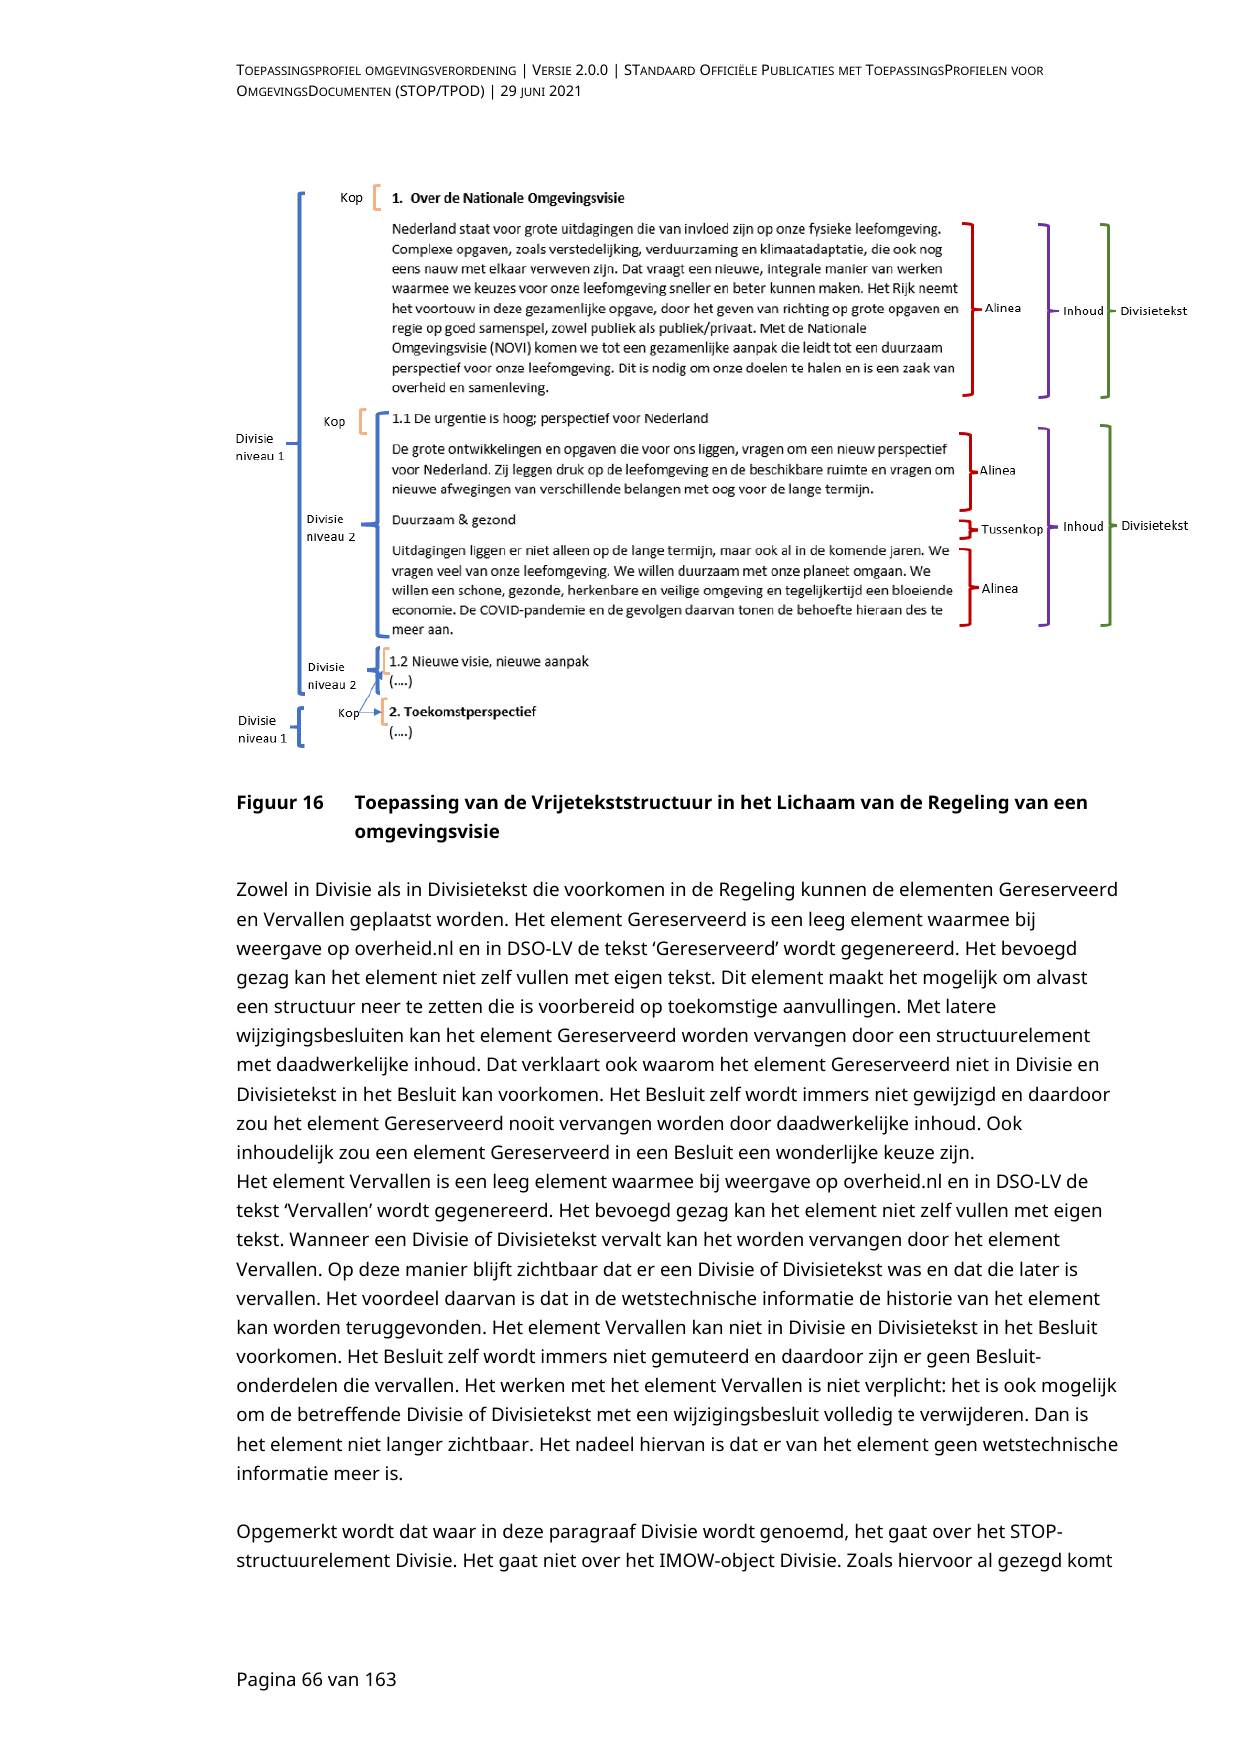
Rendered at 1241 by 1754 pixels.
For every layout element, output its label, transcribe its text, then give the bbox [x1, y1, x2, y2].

text Het element Vervallen is een leeg element waarmee bij weergave op overheid.nl en in DSO-LV de tekst ‘Vervallen’ wordt gegenereerd. Het bevoegd gezag kan het element niet zelf vullen met eigen tekst. Wanneer een Divisie of Divisietekst vervalt kan het worden vervangen door het element Vervallen. Op deze manier blijft zichtbaar dat er een Divisie of Divisietekst was en dat die later is vervallen. Het voordeel daarvan is dat in de wetstechnische informatie de historie van het element kan worden teruggevonden. Het element Vervallen kan niet in Divisie en Divisietekst in het Besluit voorkomen. Het Besluit zelf wordt immers niet gemuteerd en daardoor zijn er geen Besluit-onderdelen die vervallen. Het werken met het element Vervallen is niet verplicht: het is ook mogelijk om de betreffende Divisie of Divisietekst met een wijzigingsbesluit volledig te verwijderen. Dan is het element niet langer zichtbaar. Het nadeel hiervan is dat er van het element geen wetstechnische informatie meer is. [236, 1165, 1122, 1486]
text Zowel in Divisie als in Divisietekst die voorkomen in de Regeling kunnen de elementen Gereserveerd en Vervallen geplaatst worden. Het element Gereserveerd is een leeg element waarmee bij weergave op overheid.nl en in DSO-LV de tekst ‘Gereserveerd’ wordt gegenereerd. Het bevoegd gezag kan het element niet zelf vullen met eigen tekst. Dit element maakt het mogelijk om alvast een structuur neer te zetten die is voorbereid op toekomstige aanvullingen. Met latere wijzigingsbesluiten kan het element Gereserveerd worden vervangen door een structuurelement met daadwerkelijke inhoud. Dat verklaart ook waarom het element Gereserveerd niet in Divisie en Divisietekst in het Besluit kan voorkomen. Het Besluit zelf wordt immers niet gewijzigd en daardoor zou het element Gereserveerd nooit vervangen worden door daadwerkelijke inhoud. Ook inhoudelijk zou een element Gereserveerd in een Besluit een wonderlijke keuze zijn. [236, 873, 1122, 1165]
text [236, 1515, 1122, 1573]
text Toepassing van de Vrijetekststructuur in het Lichaam van de Regeling van een omgevingsvisie [236, 786, 1122, 844]
picture [236, 177, 1189, 757]
